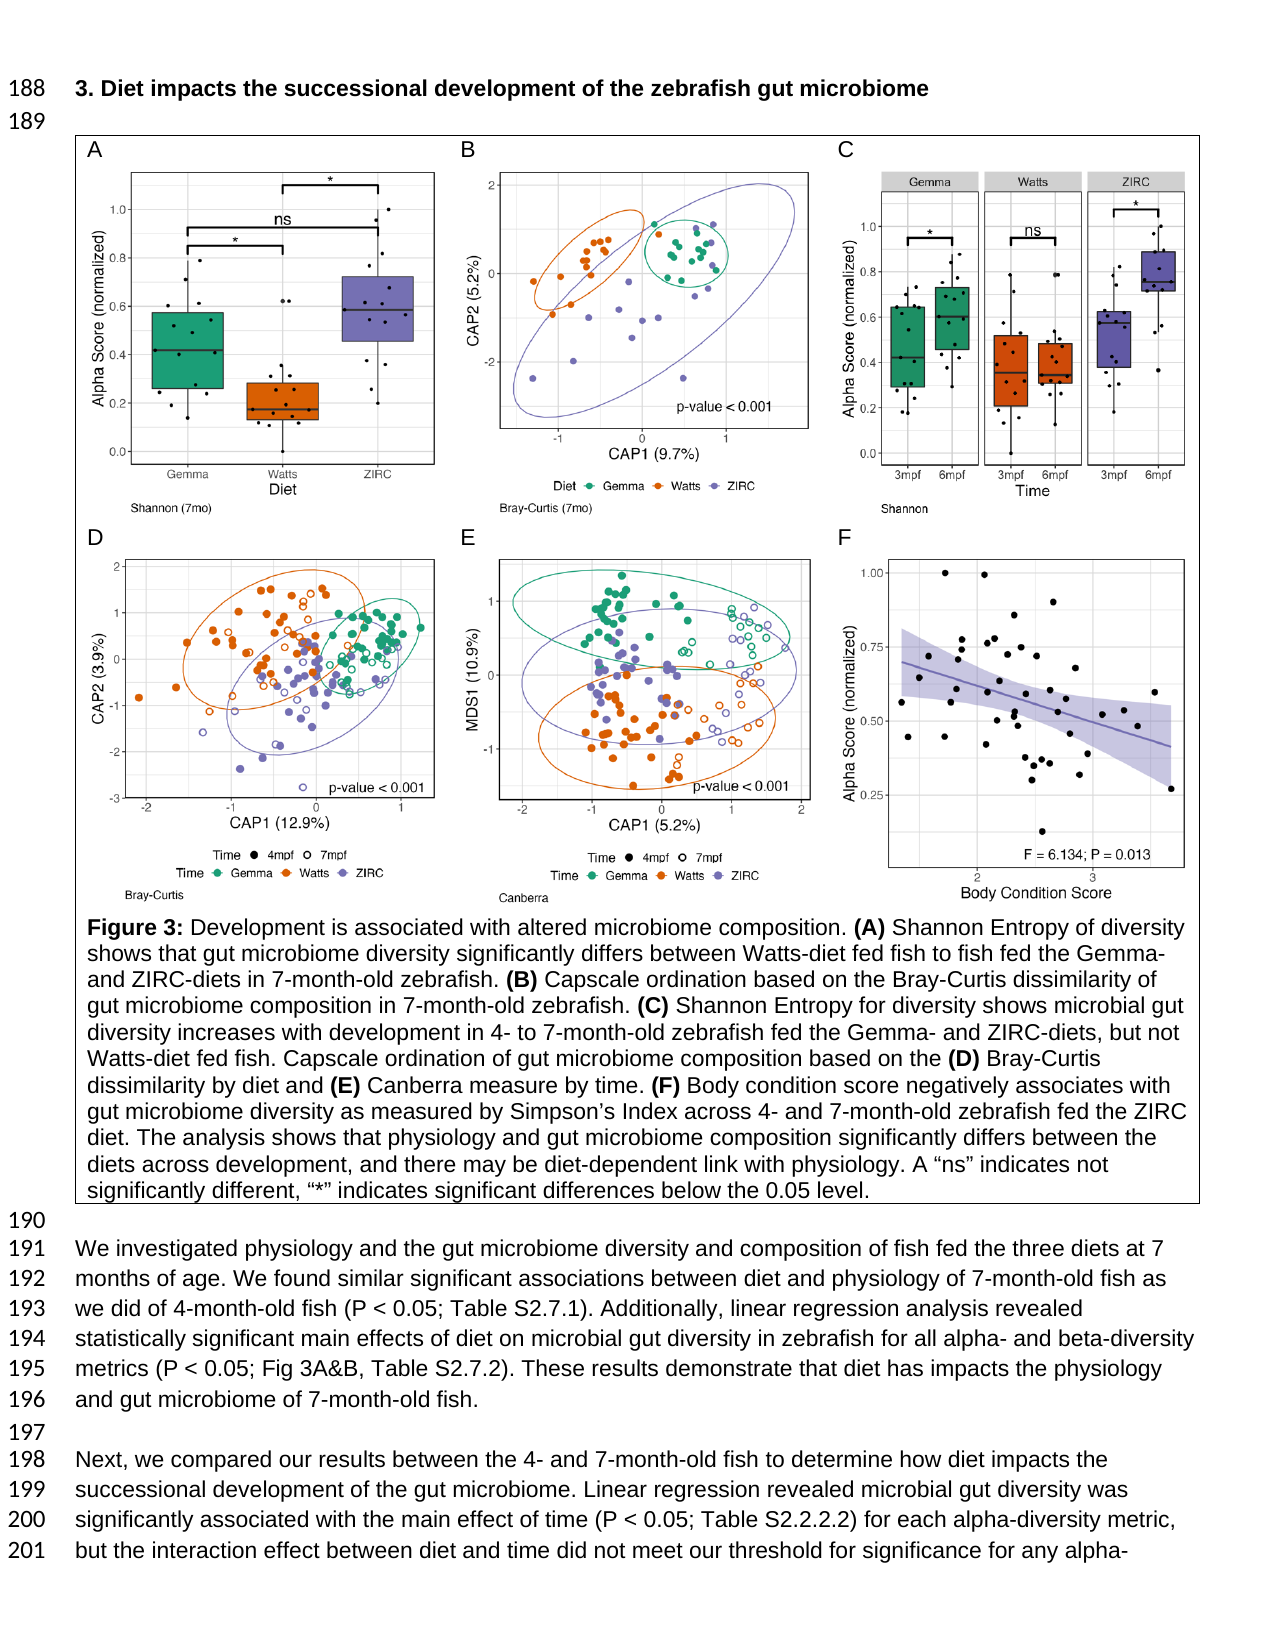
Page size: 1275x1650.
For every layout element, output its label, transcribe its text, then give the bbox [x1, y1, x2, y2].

table_cell F [826, 524, 1199, 913]
picture [86, 554, 440, 907]
table_header C [826, 136, 1199, 523]
picture [86, 166, 440, 520]
picture [461, 166, 814, 520]
picture [837, 553, 1190, 907]
table_cell Figure 3: Development is associated with altered microbiome composition. (A) Shannon Entropy of diversity shows that gut microbiome diversity significantly differs between Watts-diet fed fish to fish fed the Gemma- and ZIRC-diets in 7-month-old zebrafish. (B) Capscale ordination based on the Bray-Curtis dissimilarity of gut microbiome composition in 7-month-old zebrafish. (C) Shannon Entropy for diversity shows microbial gut diversity increases with development in 4- to 7-month-old zebrafish fed the Gemma- and ZIRC-diets, but not Watts-diet fed fish. Capscale ordination of gut microbiome composition based on the (D) Bray-Curtis dissimilarity by diet and (E) Canberra measure by time. (F) Body condition score negatively associates with gut microbiome diversity as measured by Simpson’s Index across 4- and 7-month-old zebrafish fed the ZIRC diet. The analysis shows that physiology and gut microbiome composition significantly differs between the diets across development, and there may be diet-dependent link with physiology. A “ns” indicates not significantly different, “*” indicates significant differences below the 0.05 level. [76, 914, 1199, 1203]
table_header B [449, 136, 826, 523]
table_header A [76, 136, 449, 523]
text 3. Diet impacts the successional development of the zebrafish gut microbiome [75, 75, 1200, 101]
table_cell D [76, 524, 449, 913]
picture [460, 553, 816, 910]
text We investigated physiology and the gut microbiome diversity and composition of fish fed the three diets at 7 months of age. We found similar significant associations between diet and physiology of 7-month-old fish as we did of 4-month-old fish (P < 0.05; Table S2.7.1). Additionally, linear regression analysis revealed statistically significant main effects of diet on microbial gut diversity in zebrafish for all alpha- and beta-diversity metrics (P < 0.05; Fig 3A&B, Table S2.7.2). These results demonstrate that diet has impacts the physiology and gut microbiome of 7-month-old fish. [75, 1234, 1200, 1412]
picture [837, 166, 1190, 520]
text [75, 1446, 1200, 1563]
table_cell E [449, 524, 826, 913]
